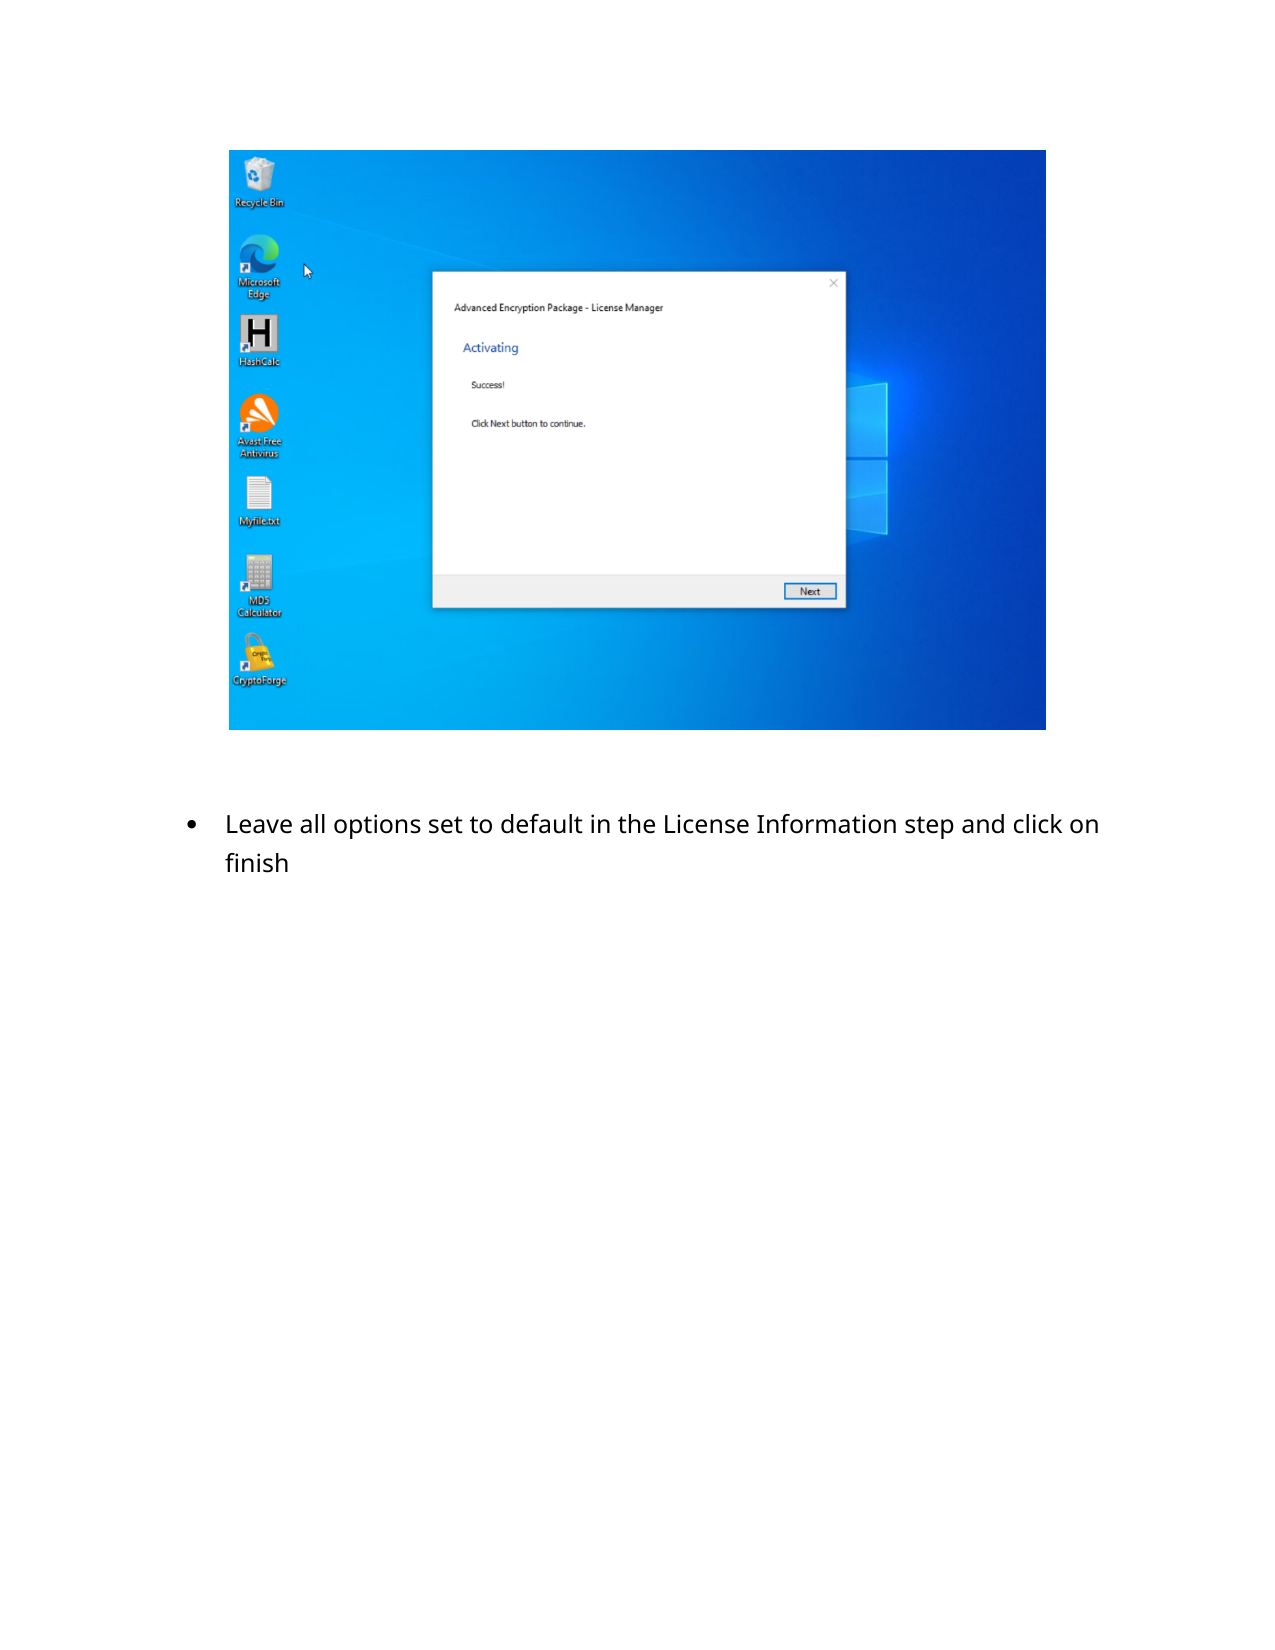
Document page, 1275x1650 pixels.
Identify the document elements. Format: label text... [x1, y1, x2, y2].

picture [257, 610, 274, 616]
picture [247, 476, 271, 509]
picture [240, 555, 271, 591]
picture [239, 279, 252, 285]
picture [267, 519, 278, 524]
picture [240, 394, 278, 432]
list Leave all options set to default in the License Information step and click on finish [187, 807, 1125, 880]
picture [269, 359, 277, 364]
picture [240, 235, 278, 273]
picture [240, 633, 274, 671]
picture [269, 440, 280, 444]
picture [245, 150, 1046, 730]
picture [229, 198, 267, 207]
picture [270, 199, 283, 205]
picture [250, 597, 264, 604]
picture [267, 679, 285, 685]
picture [245, 359, 263, 364]
picture [255, 281, 271, 285]
picture [245, 609, 253, 616]
picture [253, 291, 268, 299]
picture [240, 518, 265, 525]
picture [245, 677, 265, 685]
picture [239, 439, 260, 444]
picture [240, 315, 278, 352]
picture [305, 267, 311, 277]
picture [242, 450, 277, 456]
